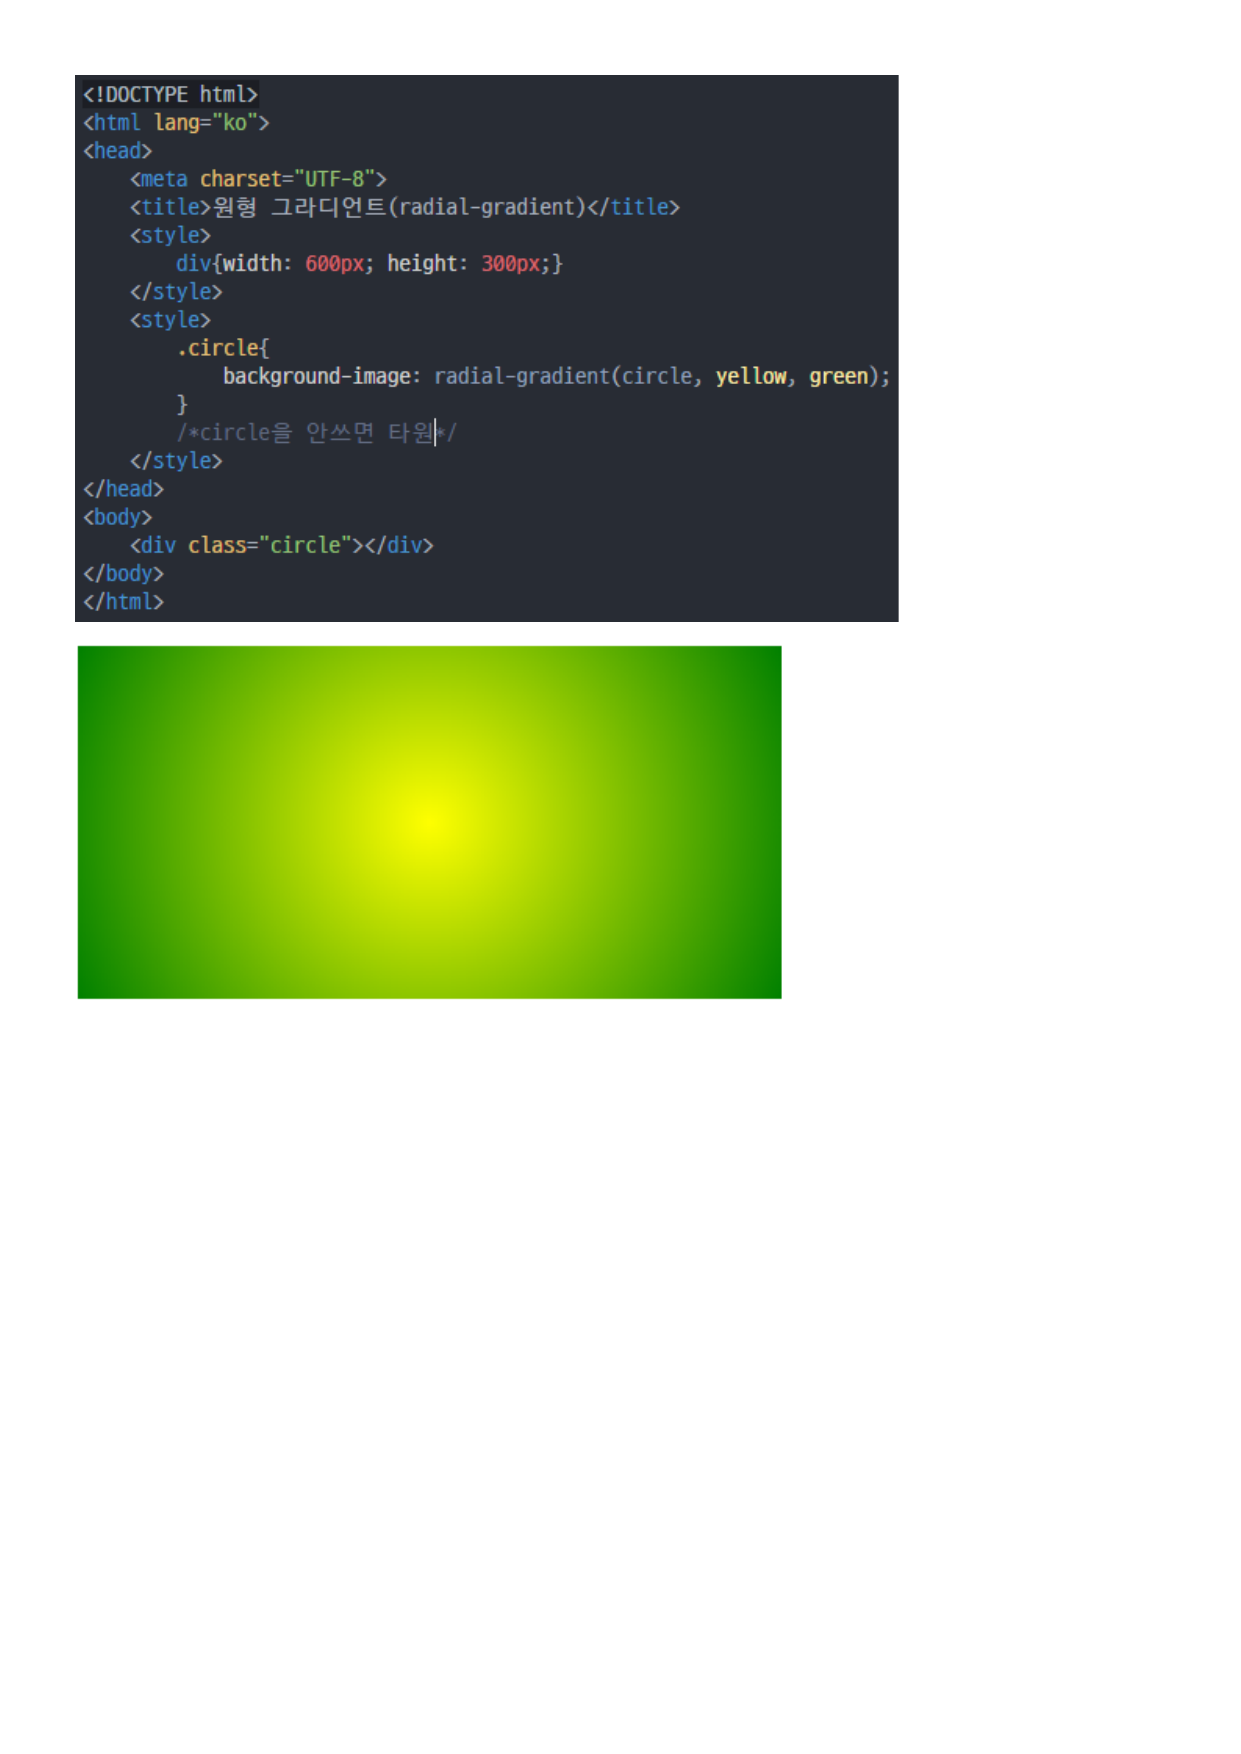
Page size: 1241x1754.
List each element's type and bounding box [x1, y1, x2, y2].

picture [75, 640, 796, 1007]
picture [75, 75, 899, 622]
